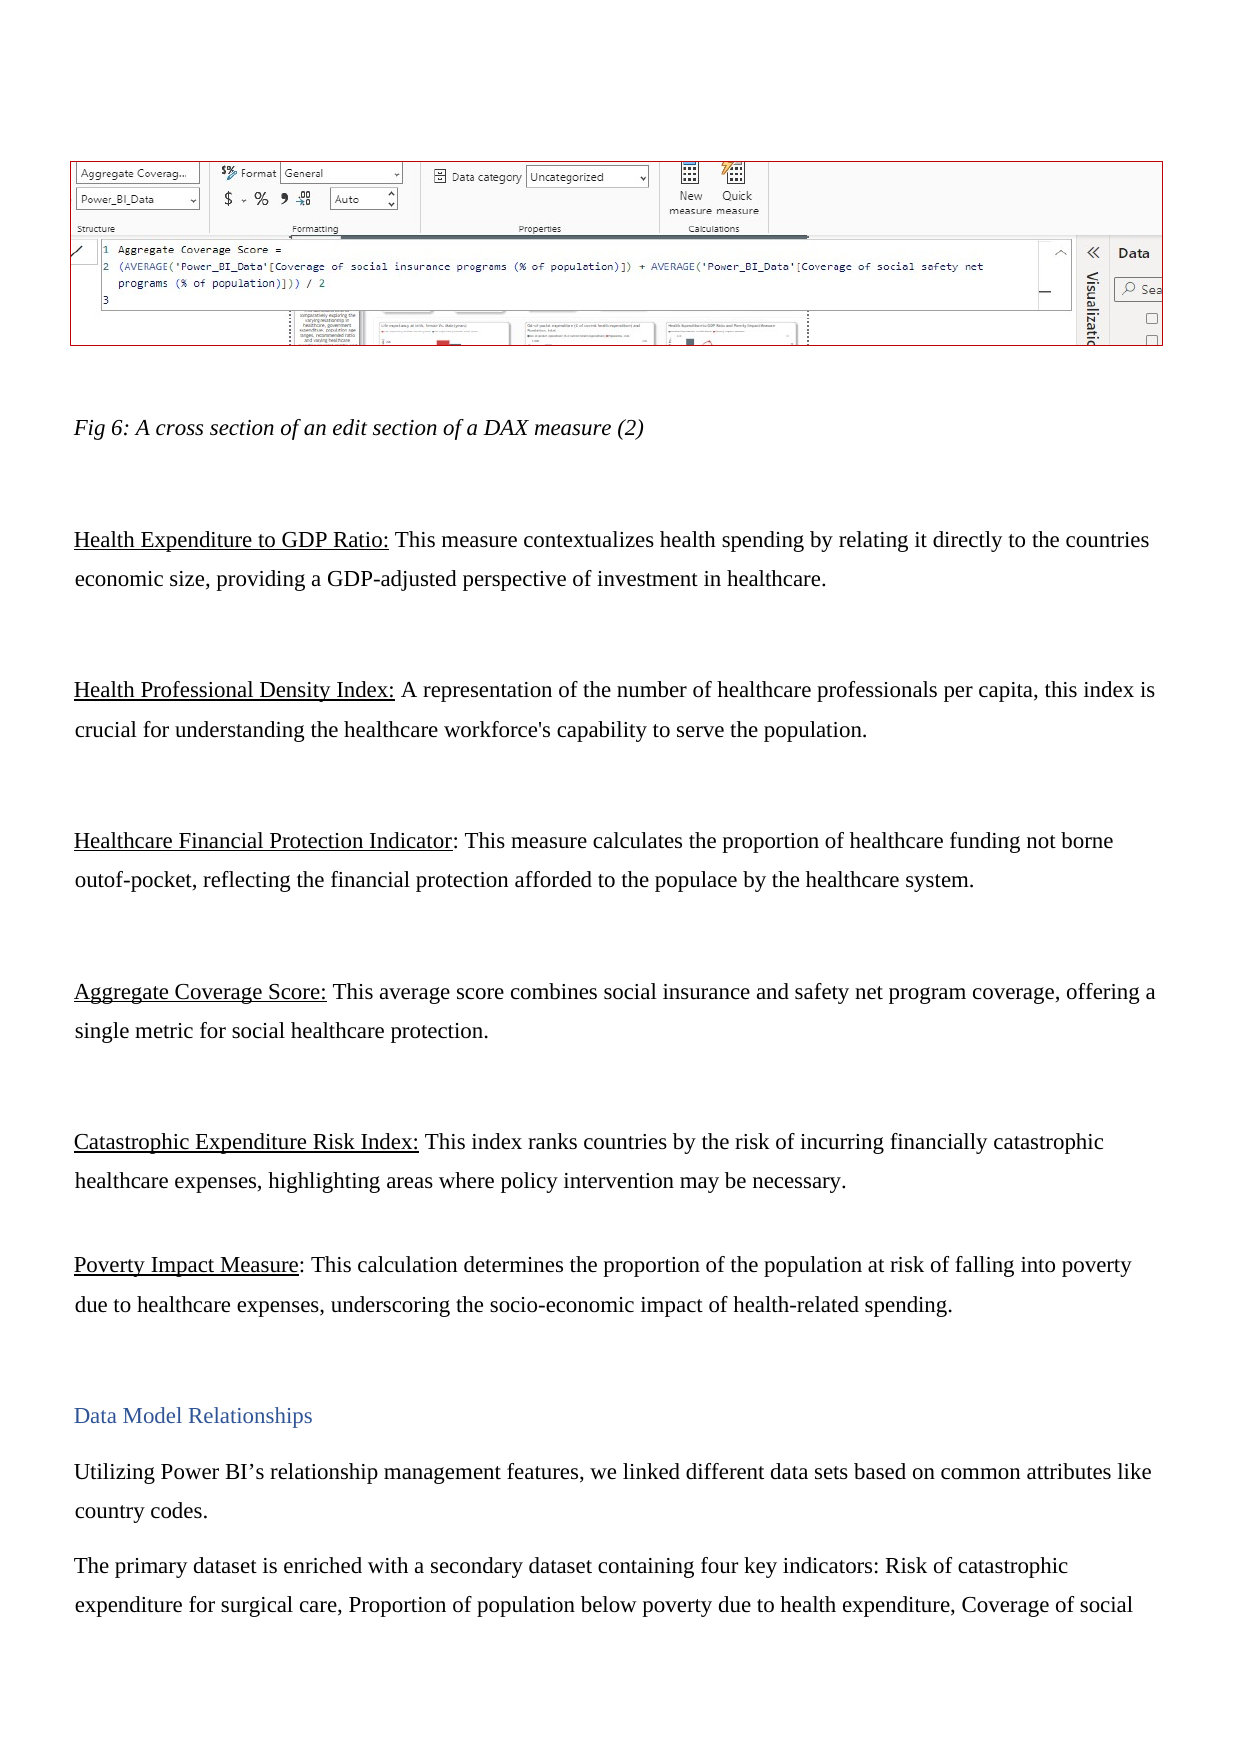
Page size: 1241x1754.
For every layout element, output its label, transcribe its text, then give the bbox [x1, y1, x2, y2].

picture [71, 162, 1162, 345]
text Utilizing Power BI’s relationship management features, we linked different data sets based on common attributes like country codes. [73, 1458, 1165, 1523]
text Aggregate Coverage Score: This average score combines social insurance and safety net program coverage, offering a single metric for social healthcare protection. [73, 978, 1165, 1043]
text Poverty Impact Measure: This calculation determines the proportion of the population at risk of falling into poverty due to healthcare expenses, underscoring the socio-economic impact of health-related spending. [73, 1251, 1165, 1317]
text Data Model Relationships [73, 1402, 1182, 1428]
text Health Professional Density Index: A representation of the number of healthcare professionals per capita, this index is crucial for understanding the healthcare workforce's capability to serve the population. [73, 676, 1165, 742]
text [73, 1552, 1165, 1618]
text Catastrophic Expenditure Risk Index: This index ranks countries by the risk of incurring financially catastrophic healthcare expenses, highlighting areas where policy intervention may be necessary. [73, 1128, 1165, 1194]
text Fig 6: A cross section of an edit section of a DAX measure (2) [73, 414, 1180, 440]
text Healthcare Financial Protection Indicator: This measure calculates the proportion of healthcare funding not borne outof-pocket, reflecting the financial protection afforded to the populace by the healthcare system. [73, 827, 1165, 893]
text Health Expenditure to GDP Ratio: This measure contextualizes health spending by relating it directly to the countries economic size, providing a GDP-adjusted perspective of investment in healthcare. [73, 526, 1165, 591]
